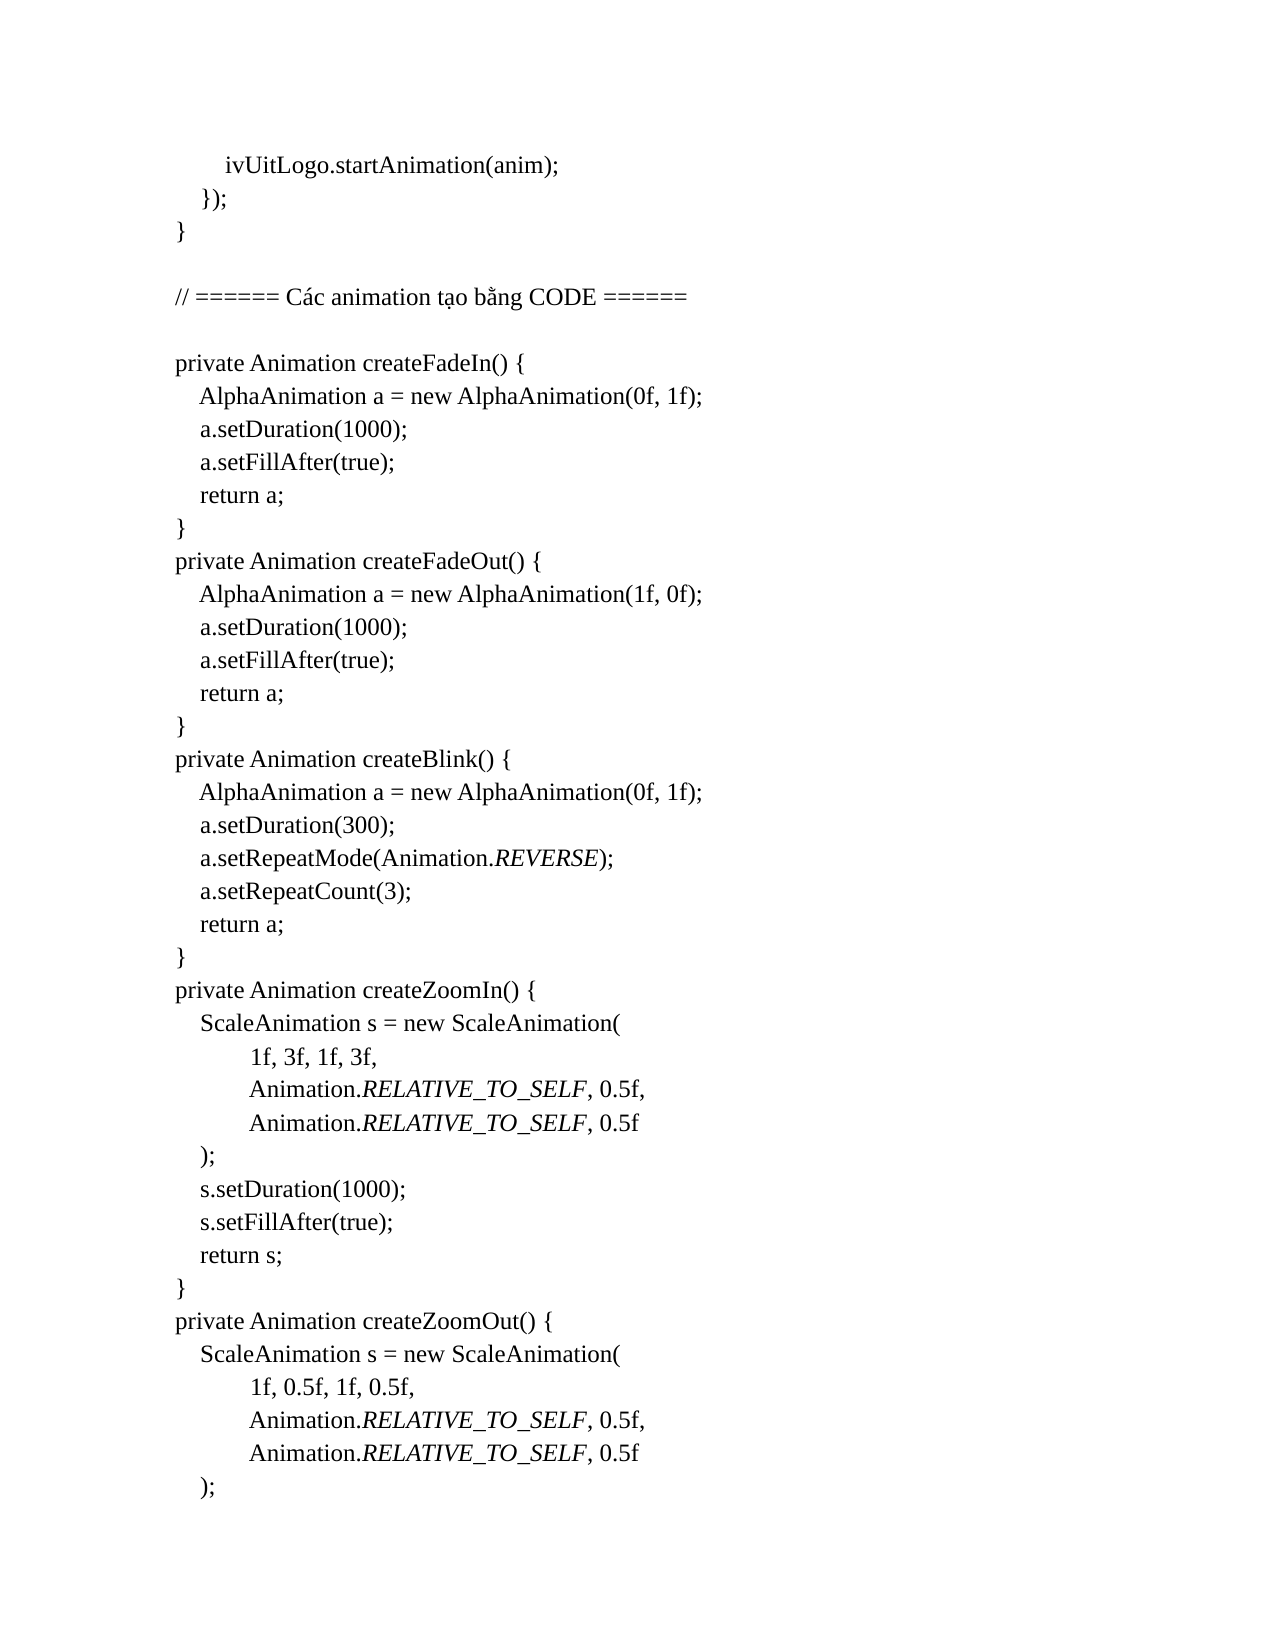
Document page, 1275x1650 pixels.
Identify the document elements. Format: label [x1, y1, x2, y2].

text [150, 150, 1125, 1499]
